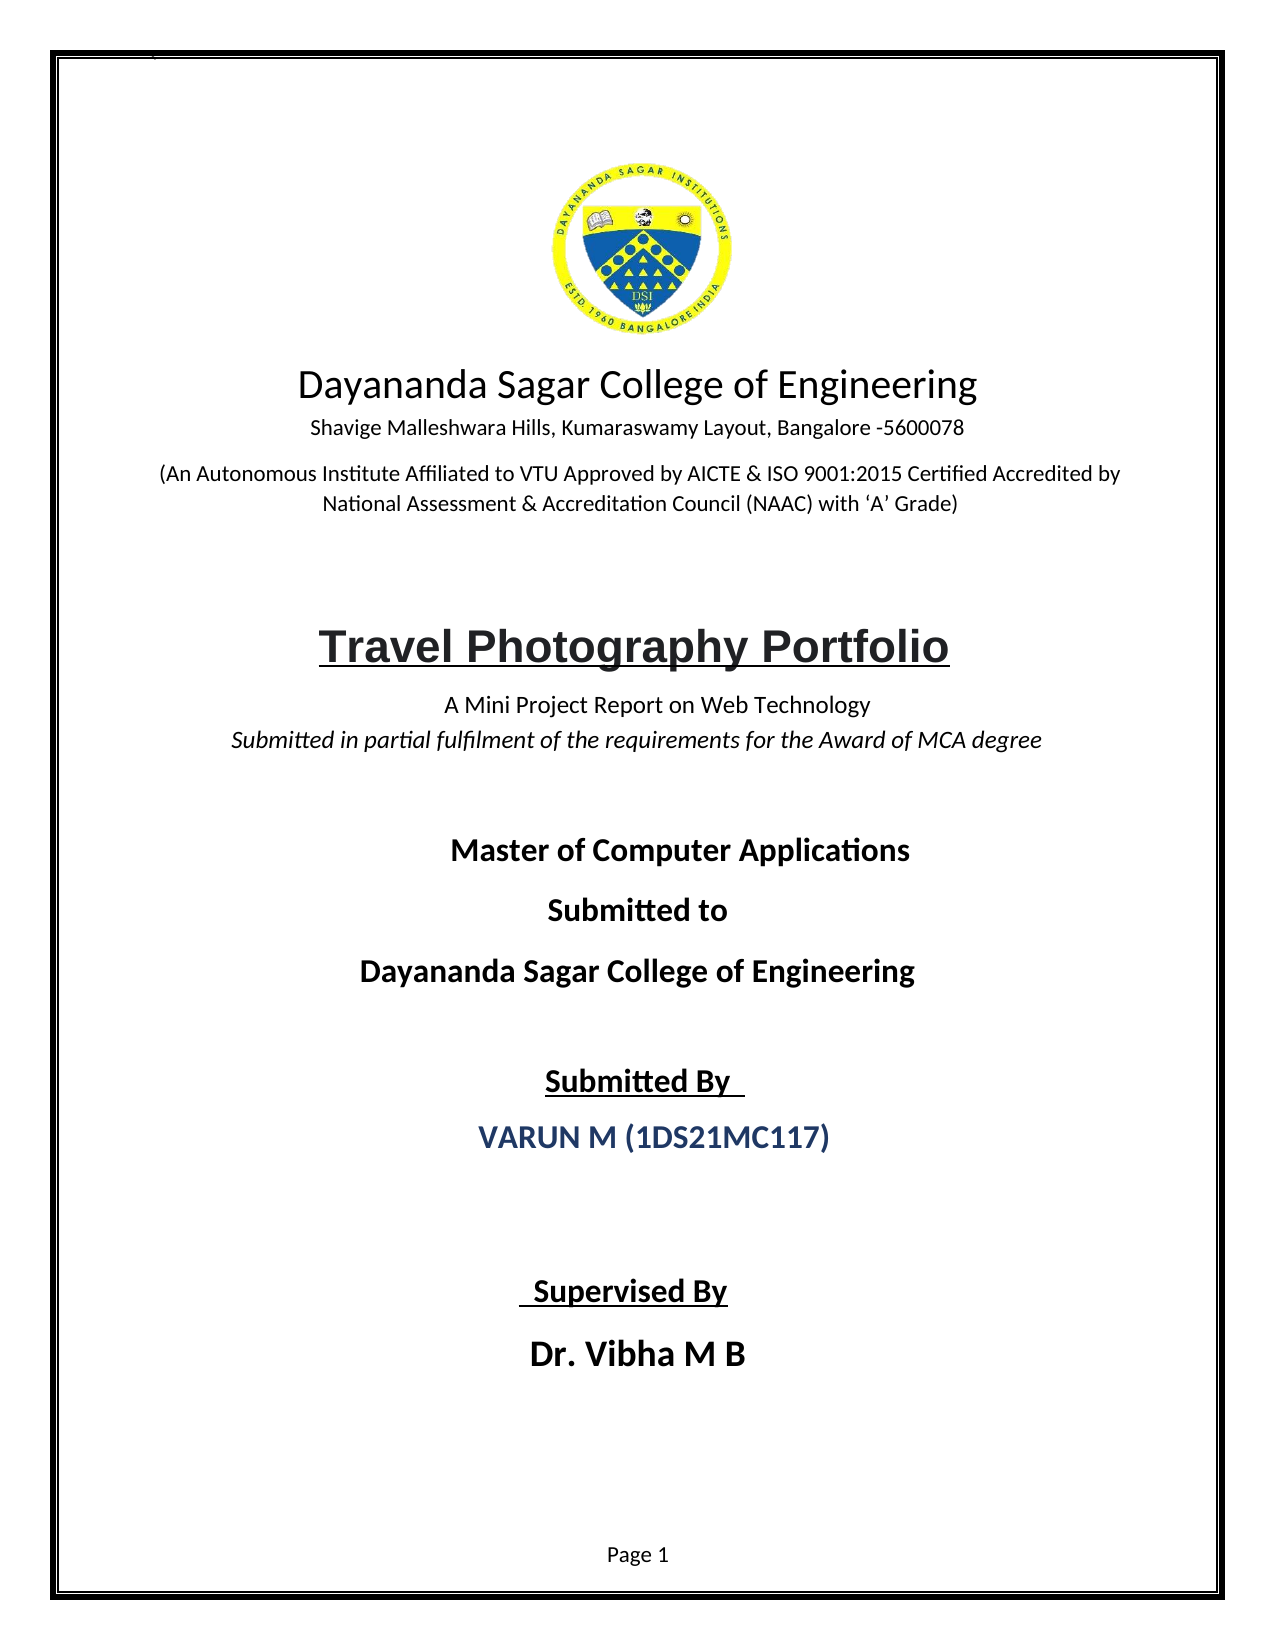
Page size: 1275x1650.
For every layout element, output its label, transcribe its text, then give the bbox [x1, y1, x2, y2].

text (An Autonomous Institute Affiliated to VTU Approved by AICTE & ISO 9001:2015 Certified Accredited by National Assessment & Accreditation Council (NAAC) with ‘A’ Grade) [150, 459, 1131, 517]
subtitle Travel Photography Portfolio [150, 619, 1118, 672]
text Dayananda Sagar College of Engineering [230, 950, 1045, 991]
text Submitted to [230, 889, 1045, 930]
text Shavige Malleshwara Hills, Kumaraswamy Layout, Bangalore -5600078 [150, 413, 1125, 441]
text Master of Computer Applications [230, 829, 1131, 869]
text Submitted By [230, 1060, 1045, 1101]
text Submitted in partial fulfilment of the requirements for the Award of MCA degree [150, 724, 1124, 755]
text Supervised By [231, 1270, 1015, 1311]
text A Mini Project Report on Web Technology [184, 690, 1131, 720]
text Dr. Vibha M B [230, 1330, 1045, 1376]
picture [541, 150, 742, 340]
text VARUN M (1DS21MC117) [178, 1116, 1131, 1157]
text Dayananda Sagar College of Engineering [150, 358, 1126, 409]
